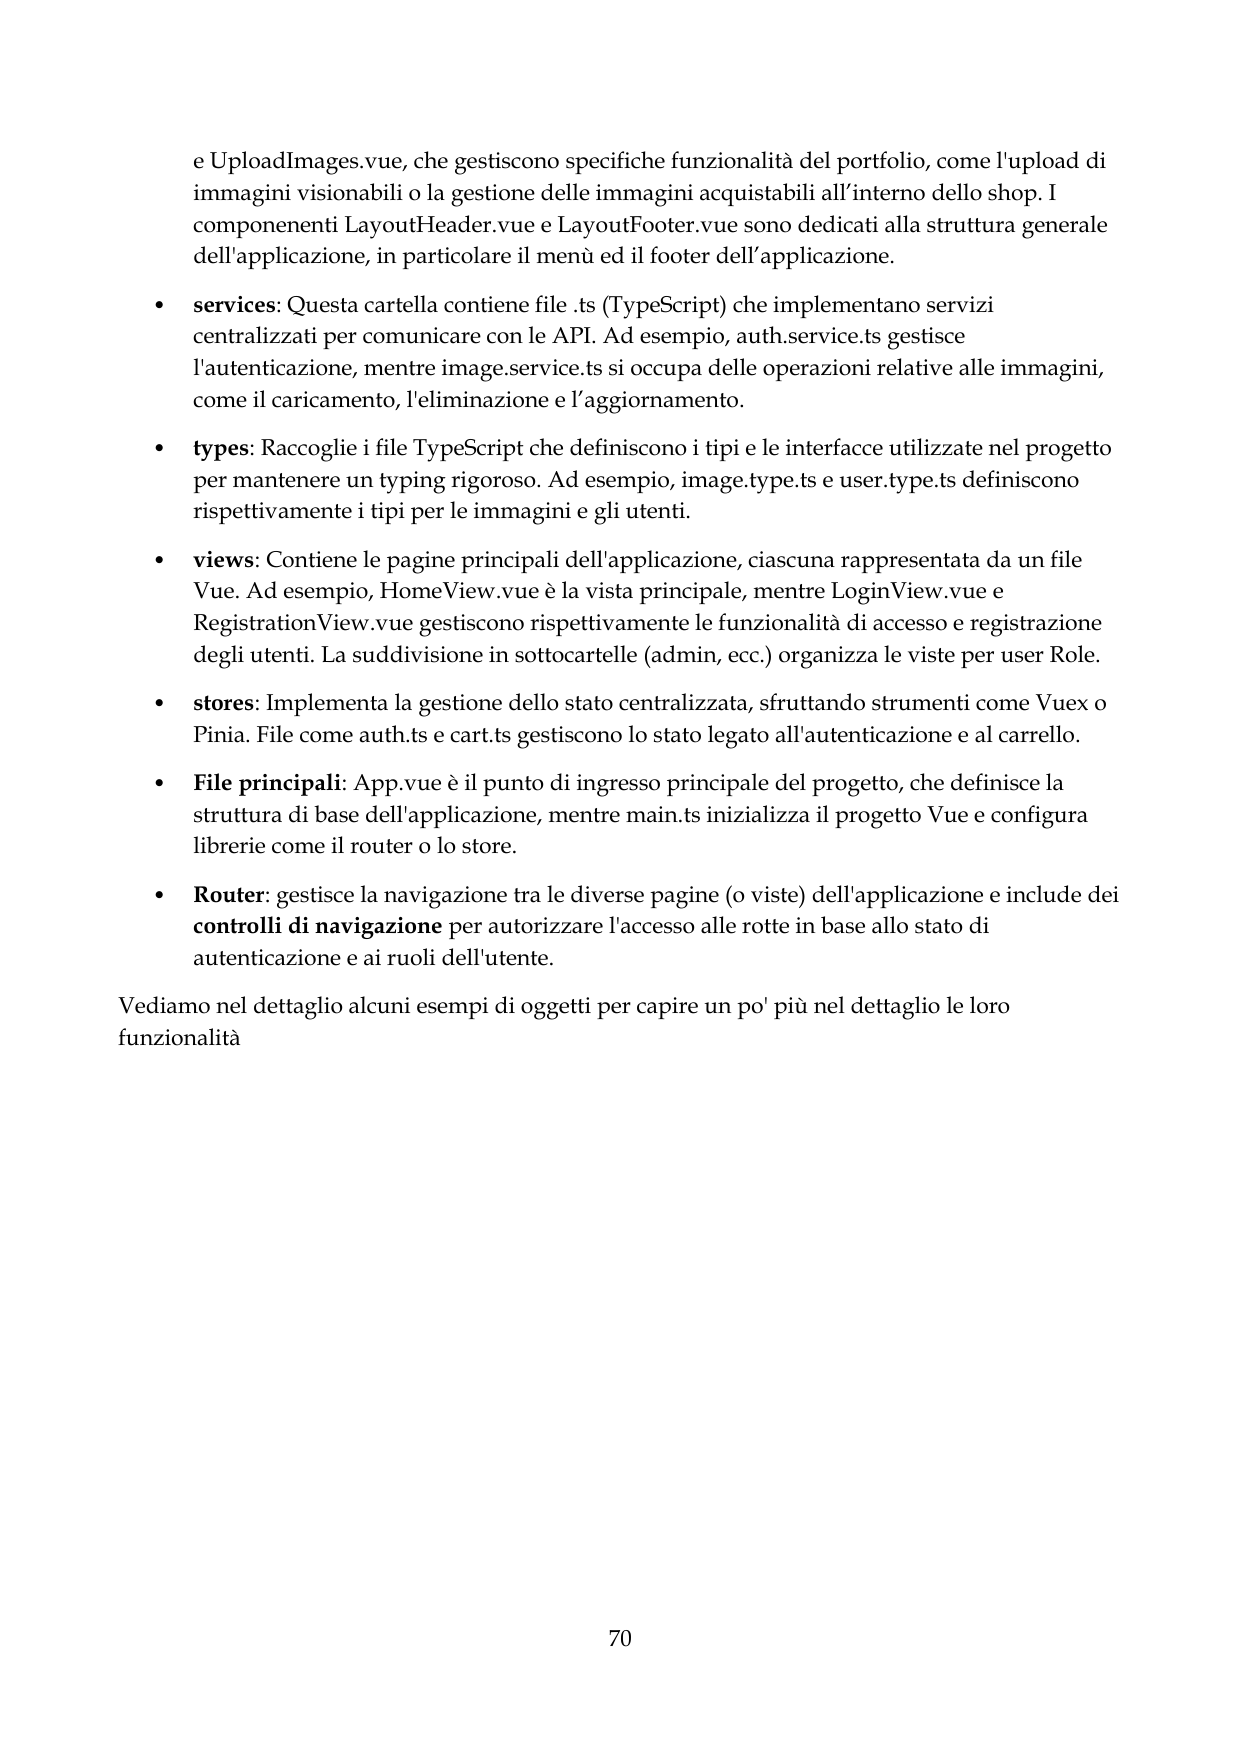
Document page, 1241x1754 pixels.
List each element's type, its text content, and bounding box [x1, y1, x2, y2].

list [156, 148, 1122, 270]
list types: Raccoglie i file TypeScript che definiscono i tipi e le interfacce utilizzate nel progetto per mantenere un typing rigoroso. Ad esempio, image.type.ts e user.type.ts definiscono rispettivamente i tipi per le immagini e gli utenti. [156, 434, 1122, 525]
text Vediamo nel dettaglio alcuni esempi di oggetti per capire un po' più nel dettaglio le loro funzionalità [118, 993, 1122, 1052]
list Router: gestisce la navigazione tra le diverse pagine (o viste) dell'applicazione e include dei controlli di navigazione per autorizzare l'accesso alle rotte in base allo stato di autenticazione e ai ruoli dell'utente. [156, 881, 1122, 972]
list services: Questa cartella contiene file .ts (TypeScript) che implementano servizi centralizzati per comunicare con le API. Ad esempio, auth.service.ts gestisce l'autenticazione, mentre image.service.ts si occupa delle operazioni relative alle immagini, come il caricamento, l'eliminazione e l’aggiornamento. [156, 291, 1122, 413]
list stores: Implementa la gestione dello stato centralizzata, sfruttando strumenti come Vuex o Pinia. File come auth.ts e cart.ts gestiscono lo stato legato all'autenticazione e al carrello. [156, 689, 1122, 748]
list views: Contiene le pagine principali dell'applicazione, ciascuna rappresentata da un file Vue. Ad esempio, HomeView.vue è la vista principale, mentre LoginView.vue e RegistrationView.vue gestiscono rispettivamente le funzionalità di accesso e registrazione degli utenti. La suddivisione in sottocartelle (admin, ecc.) organizza le viste per user Role. [156, 546, 1122, 668]
list File principali: App.vue è il punto di ingresso principale del progetto, che definisce la struttura di base dell'applicazione, mentre main.ts inizializza il progetto Vue e configura librerie come il router o lo store. [156, 769, 1122, 860]
